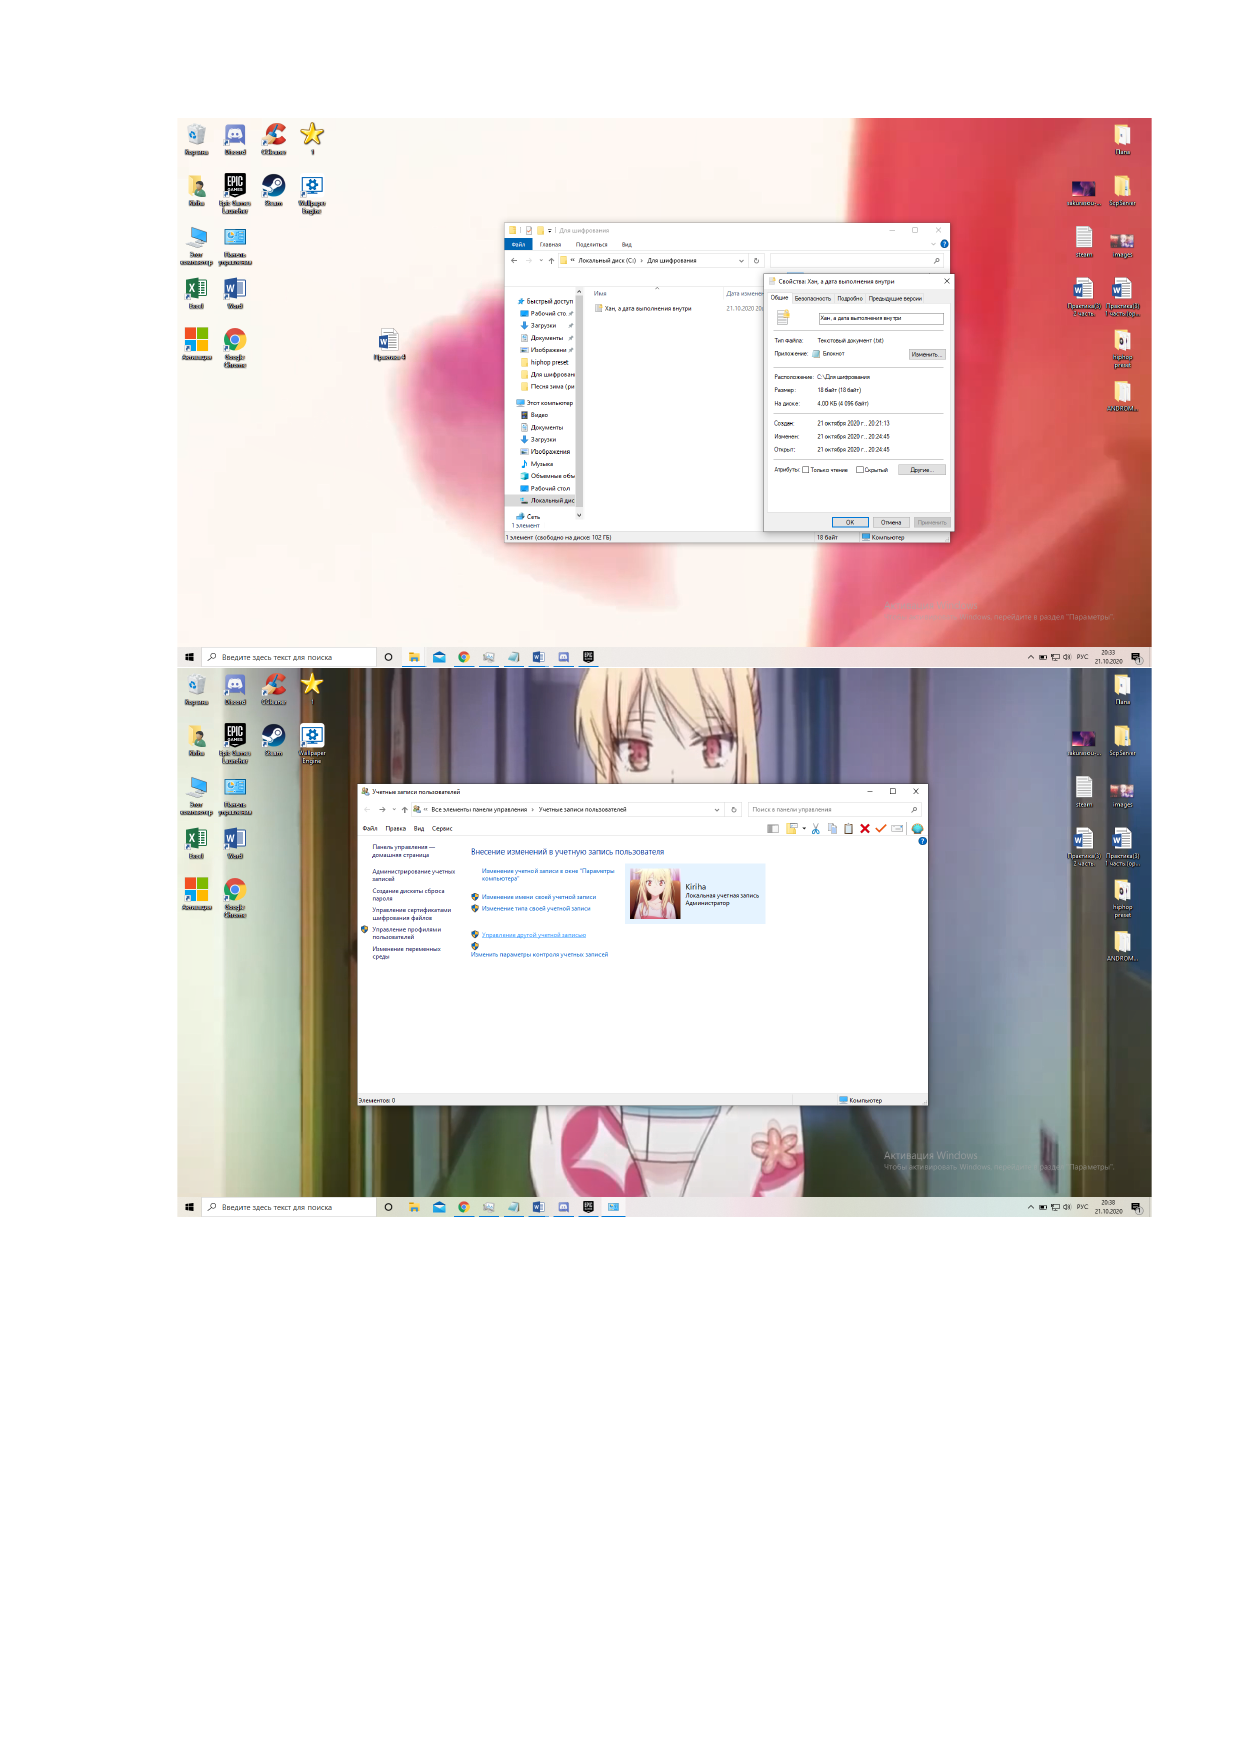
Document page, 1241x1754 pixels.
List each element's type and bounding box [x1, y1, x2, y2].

picture [177, 668, 1152, 1217]
picture [177, 118, 1152, 667]
